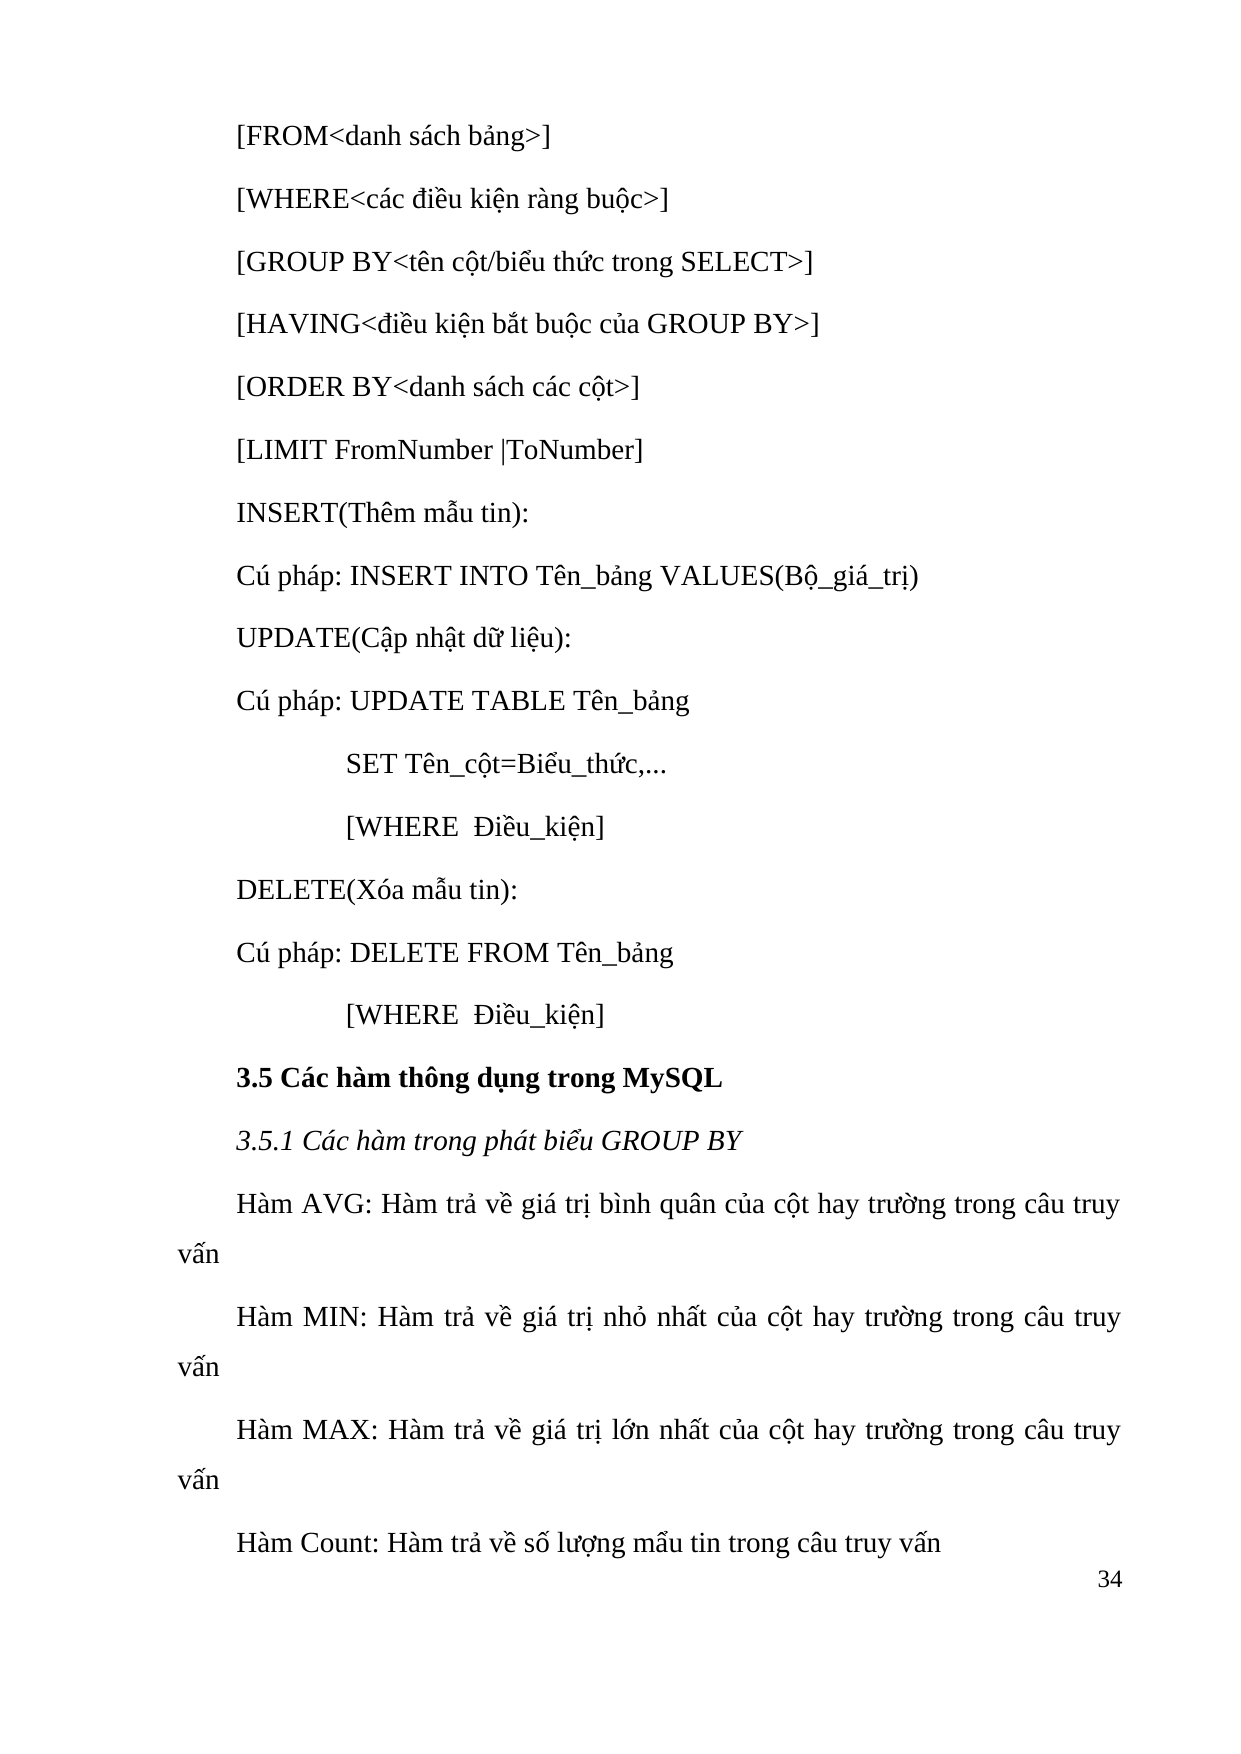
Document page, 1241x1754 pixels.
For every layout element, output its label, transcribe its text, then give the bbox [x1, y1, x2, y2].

text Cú pháp: DELETE FROM Tên_bảng [177, 935, 1122, 968]
text Hàm Count: Hàm trả về số lượng mẩu tin trong câu truy vấn [177, 1525, 1122, 1559]
text SET Tên_cột=Biểu_thức,... [177, 746, 1122, 780]
text 3.5 Các hàm thông dụng trong MySQL [177, 1060, 1122, 1094]
text [FROM<danh sách bảng>] [177, 118, 1122, 152]
text Hàm AVG: Hàm trả về giá trị bình quân của cột hay trường trong câu truy vấn [177, 1186, 1122, 1270]
text 3.5.1 Các hàm trong phát biểu GROUP BY [177, 1123, 1122, 1157]
text [WHERE<các điều kiện ràng buộc>] [177, 181, 1122, 214]
text [HAVING<điều kiện bắt buộc của GROUP BY>] [177, 307, 1122, 340]
text [WHERE Điều_kiện] [177, 997, 1122, 1031]
text UPDATE(Cập nhật dữ liệu): [177, 621, 1122, 654]
text INSERT(Thêm mẫu tin): [177, 495, 1122, 528]
text Hàm MIN: Hàm trả về giá trị nhỏ nhất của cột hay trường trong câu truy vấn [177, 1299, 1122, 1383]
text [LIMIT FromNumber |ToNumber] [177, 432, 1122, 466]
text Hàm MAX: Hàm trả về giá trị lớn nhất của cột hay trường trong câu truy vấn [177, 1412, 1122, 1496]
text Cú pháp: UPDATE TABLE Tên_bảng [177, 683, 1122, 717]
text DELETE(Xóa mẫu tin): [177, 872, 1122, 905]
text [ORDER BY<danh sách các cột>] [177, 369, 1122, 403]
text [WHERE Điều_kiện] [177, 809, 1122, 843]
text Cú pháp: INSERT INTO Tên_bảng VALUES(Bộ_giá_trị) [177, 558, 1122, 591]
text [GROUP BY<tên cột/biểu thức trong SELECT>] [177, 244, 1122, 277]
